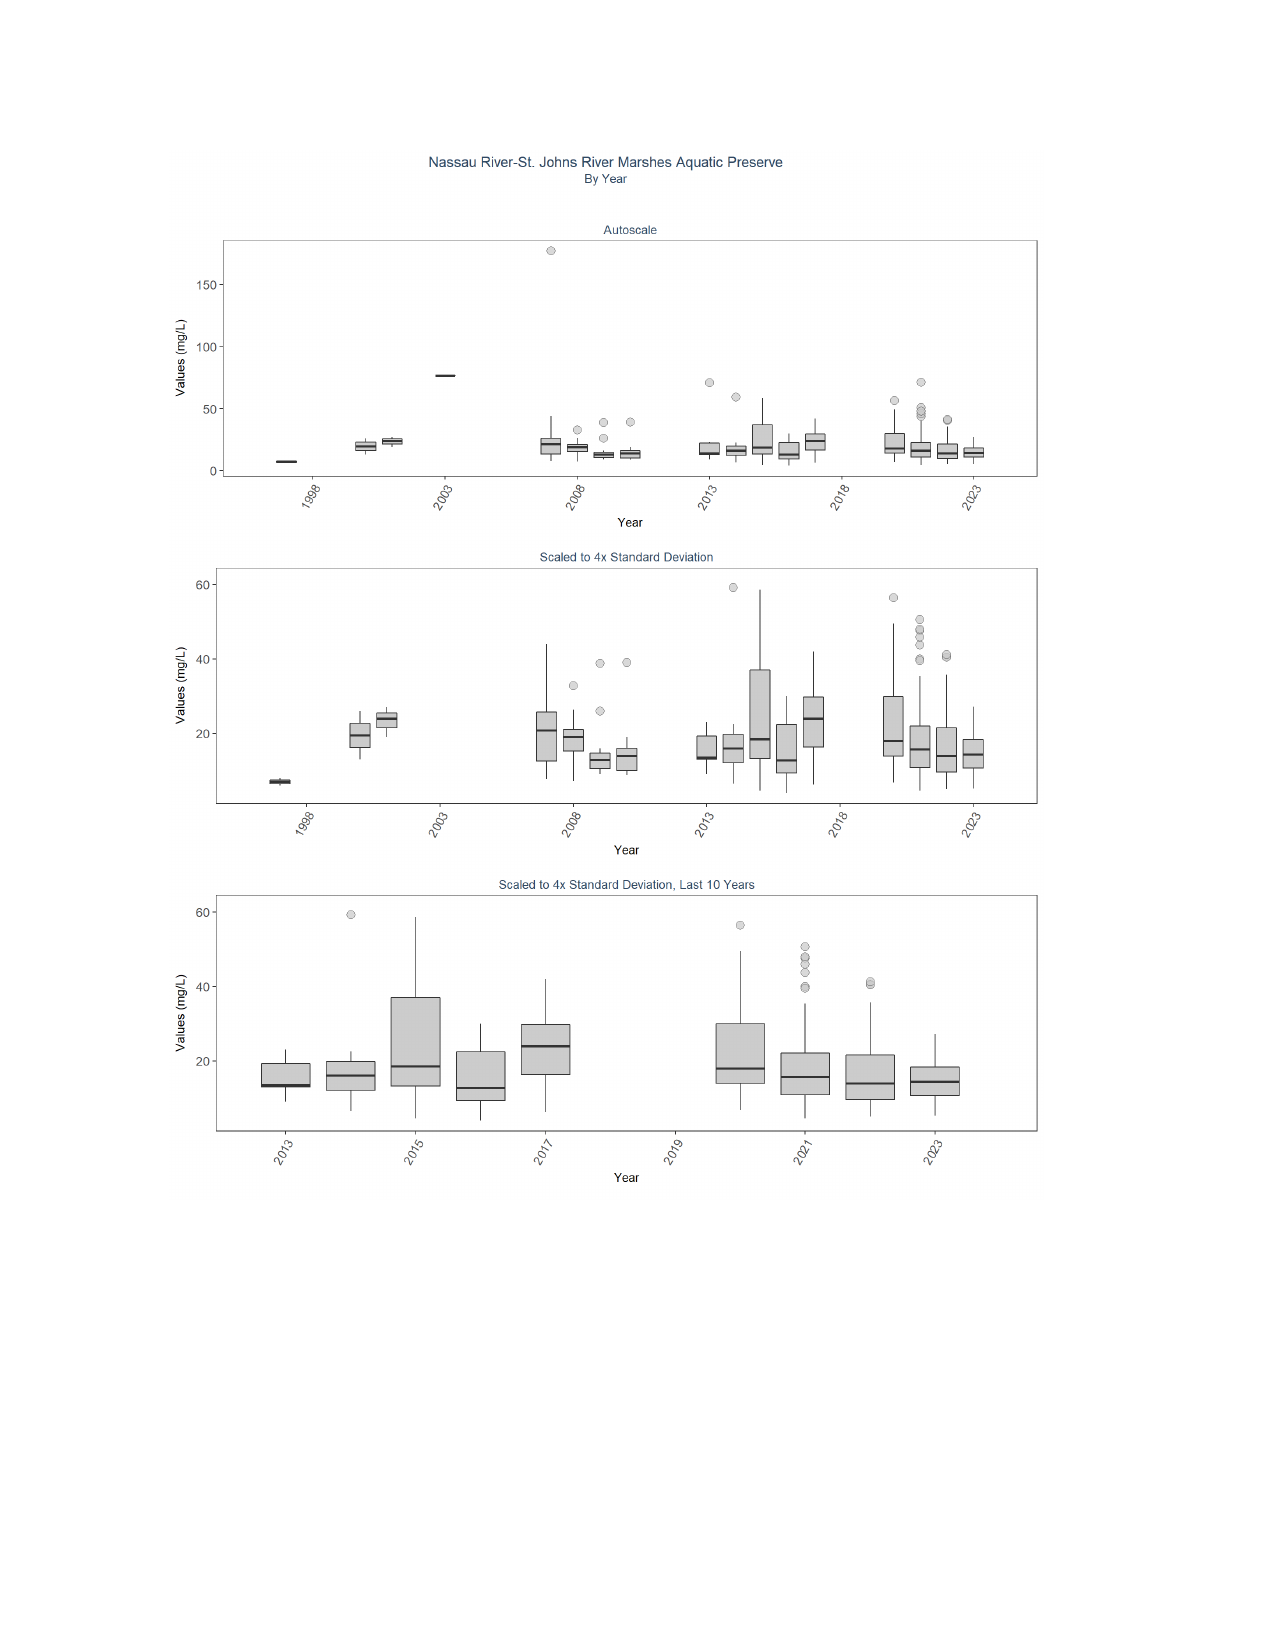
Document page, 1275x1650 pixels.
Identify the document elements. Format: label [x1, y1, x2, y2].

picture [168, 150, 1044, 1200]
